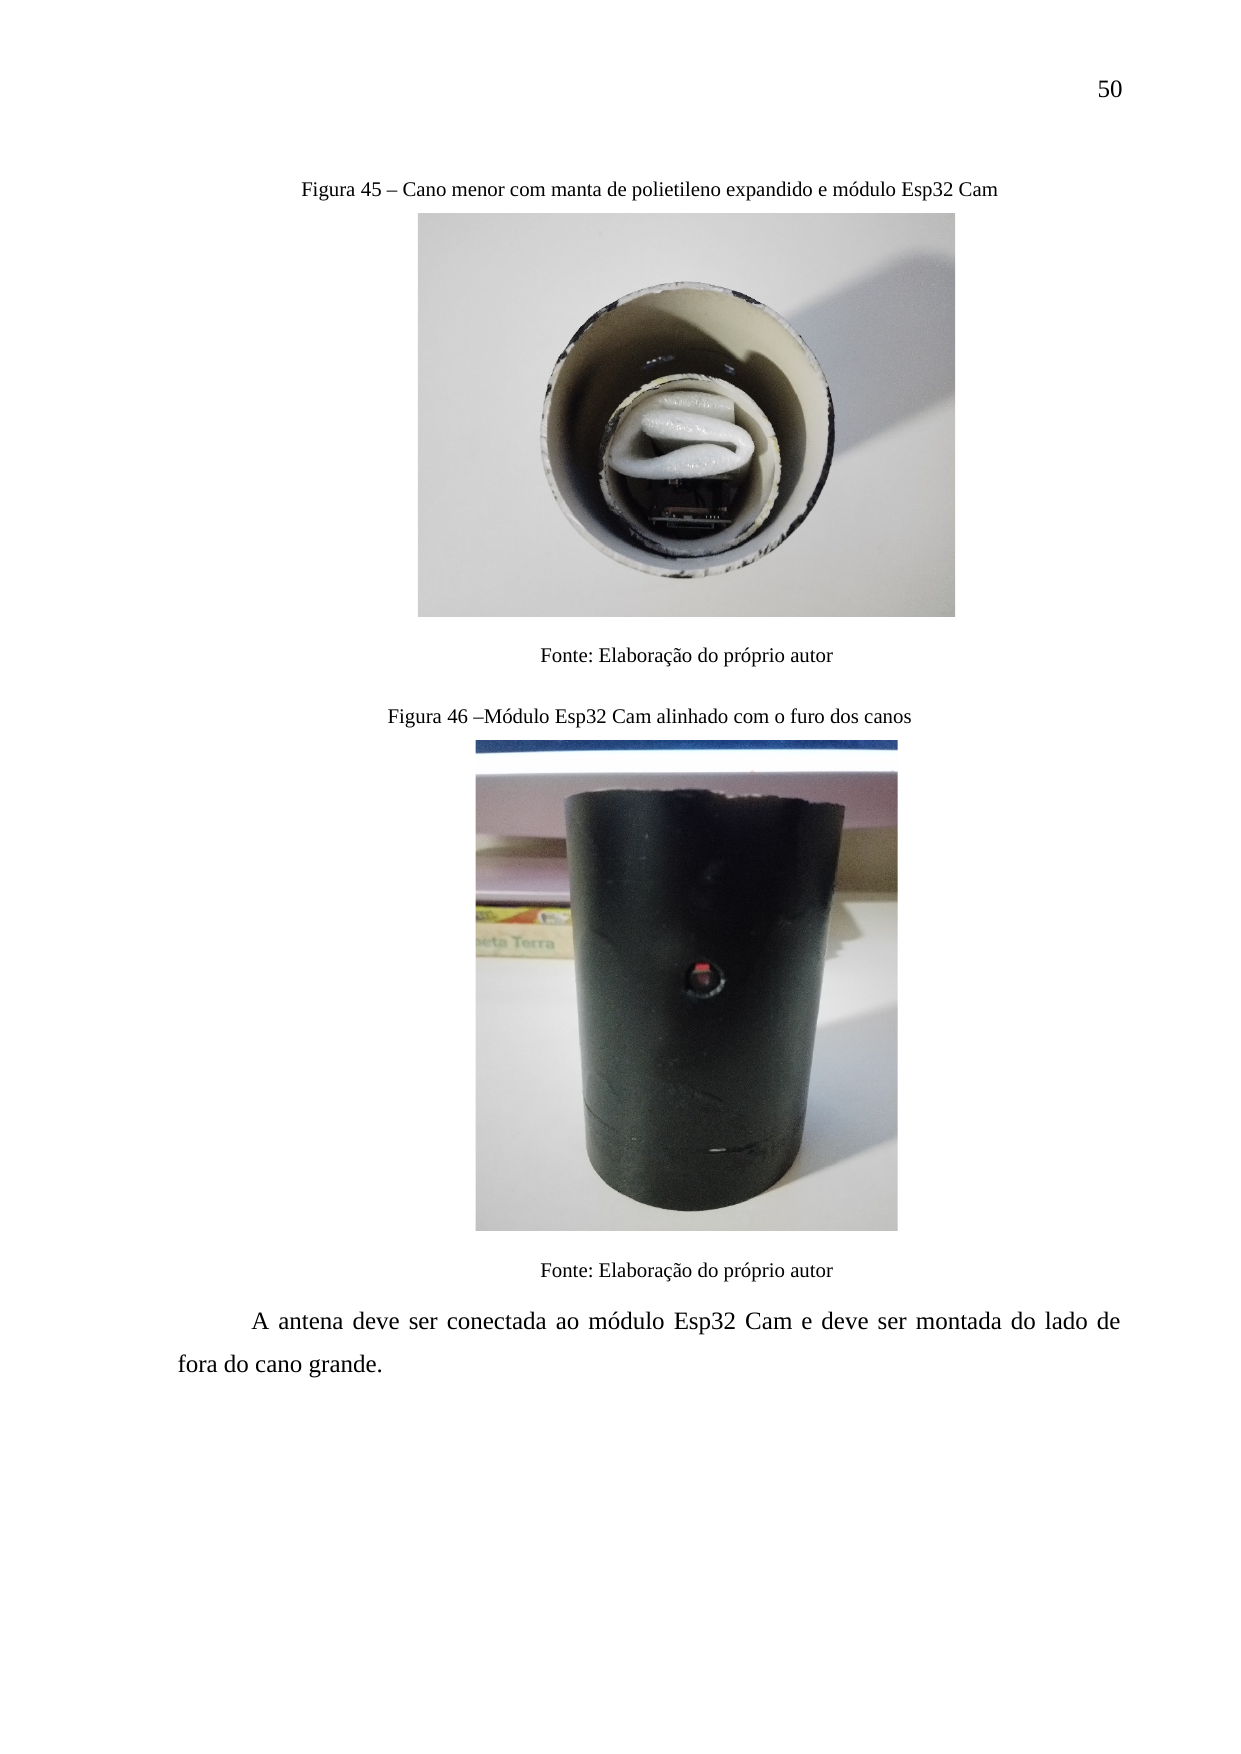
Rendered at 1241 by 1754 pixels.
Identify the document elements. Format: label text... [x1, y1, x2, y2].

text A antena deve ser conectada ao módulo Esp32 Cam e deve ser montada do lado de fora do cano grande. [177, 1306, 1122, 1378]
picture [417, 213, 956, 617]
text Fonte: Elaboração do próprio autor [177, 1258, 1122, 1282]
text Fonte: Elaboração do próprio autor [177, 643, 1122, 667]
text Figura 45 – Cano menor com manta de polietileno expandido e módulo Esp32 Cam [177, 177, 1122, 201]
text Figura 46 –Módulo Esp32 Cam alinhado com o furo dos canos [177, 704, 1122, 728]
picture [475, 740, 898, 1231]
